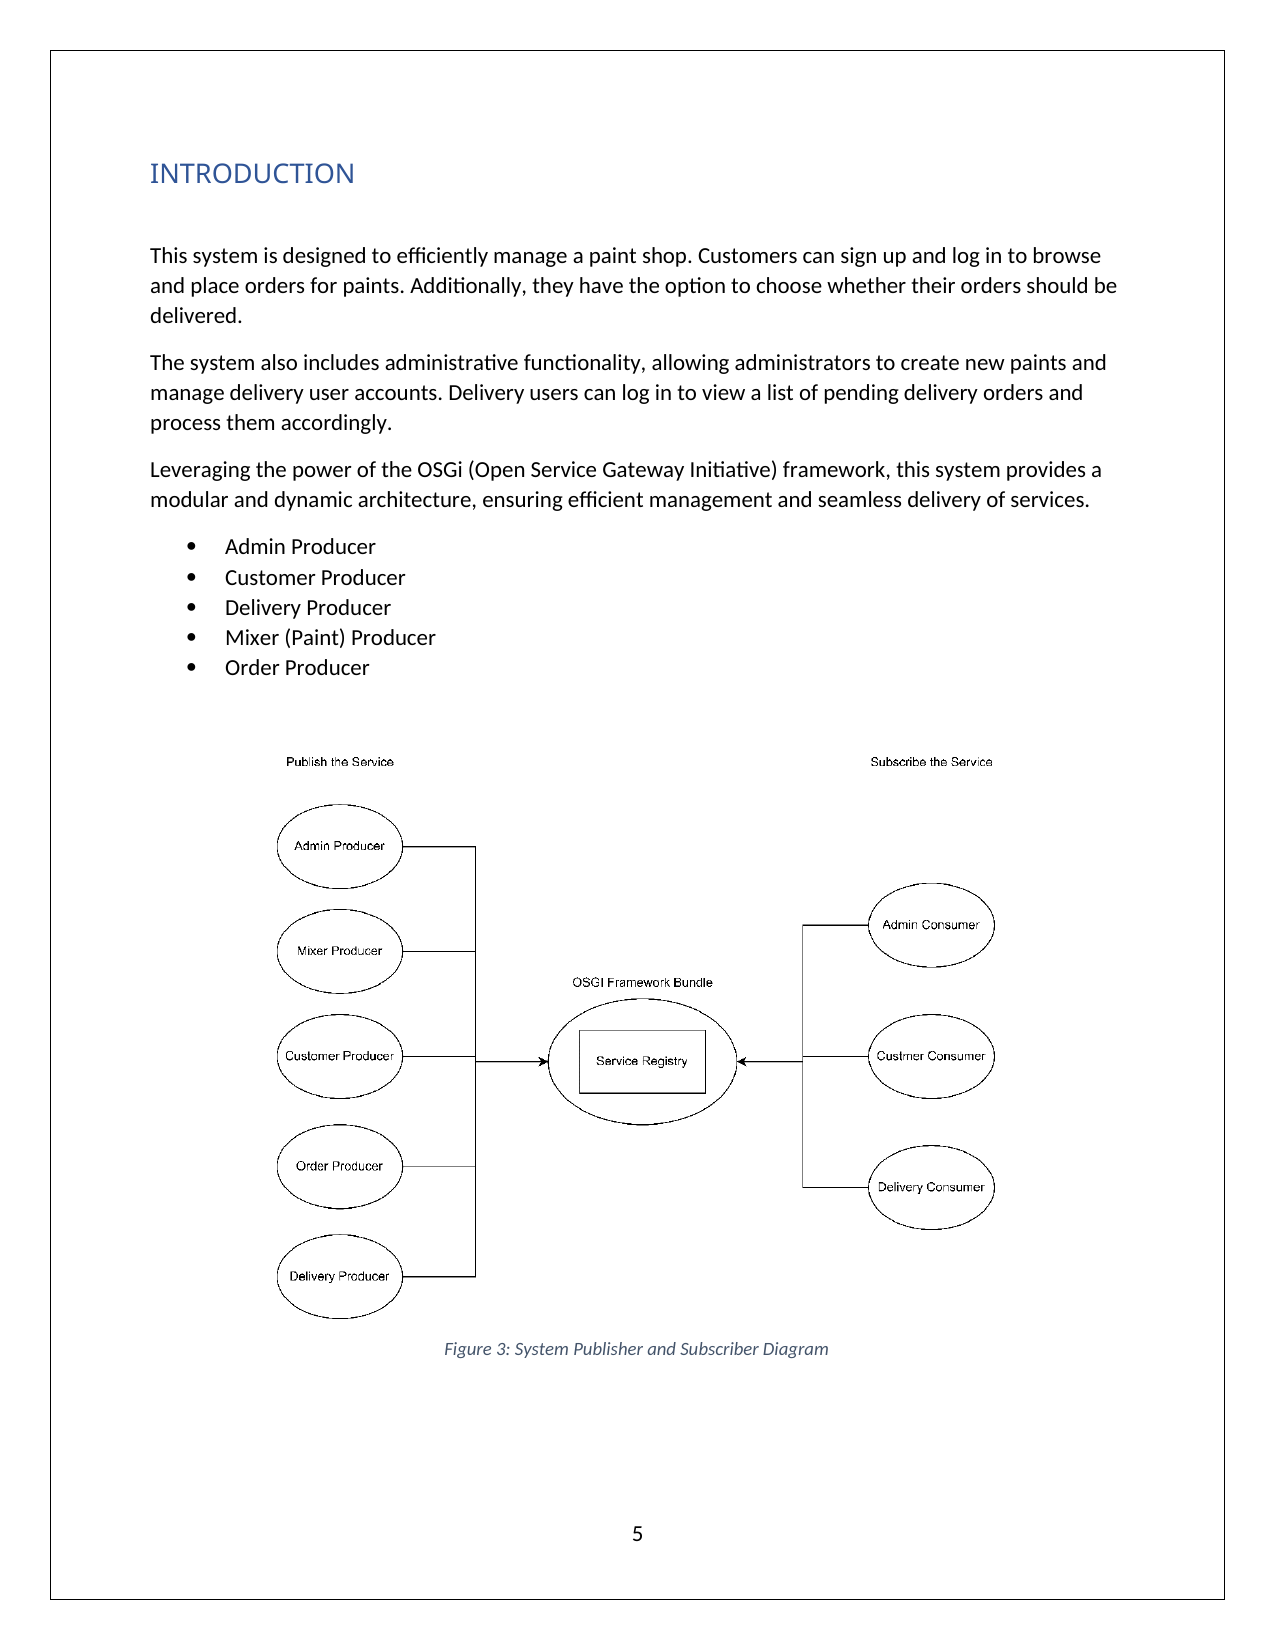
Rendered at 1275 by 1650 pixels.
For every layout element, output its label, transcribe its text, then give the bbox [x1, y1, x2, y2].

list Delivery Producer [187, 593, 1125, 621]
text The system also includes administrative functionality, allowing administrators to create new paints and manage delivery user accounts. Delivery users can log in to view a list of pending delivery orders and process them accordingly. [150, 348, 1125, 437]
text Leveraging the power of the OSGi (Open Service Gateway Initiative) framework, this system provides a modular and dynamic architecture, ensuring efficient management and seamless delivery of services. [150, 455, 1125, 514]
subtitle INTRODUCTION [150, 154, 1125, 191]
list Mixer (Paint) Producer [187, 623, 1125, 651]
list Admin Producer [187, 532, 1125, 561]
text Figure 3: System Publisher and Subscriber Diagram [150, 1338, 1125, 1361]
text This system is designed to efficiently manage a paint shop. Customers can sign up and log in to browse and place orders for paints. Additionally, they have the option to choose whether their orders should be delivered. [150, 241, 1125, 329]
list Customer Producer [187, 563, 1125, 591]
picture [271, 747, 1004, 1319]
list Order Producer [187, 653, 1125, 681]
